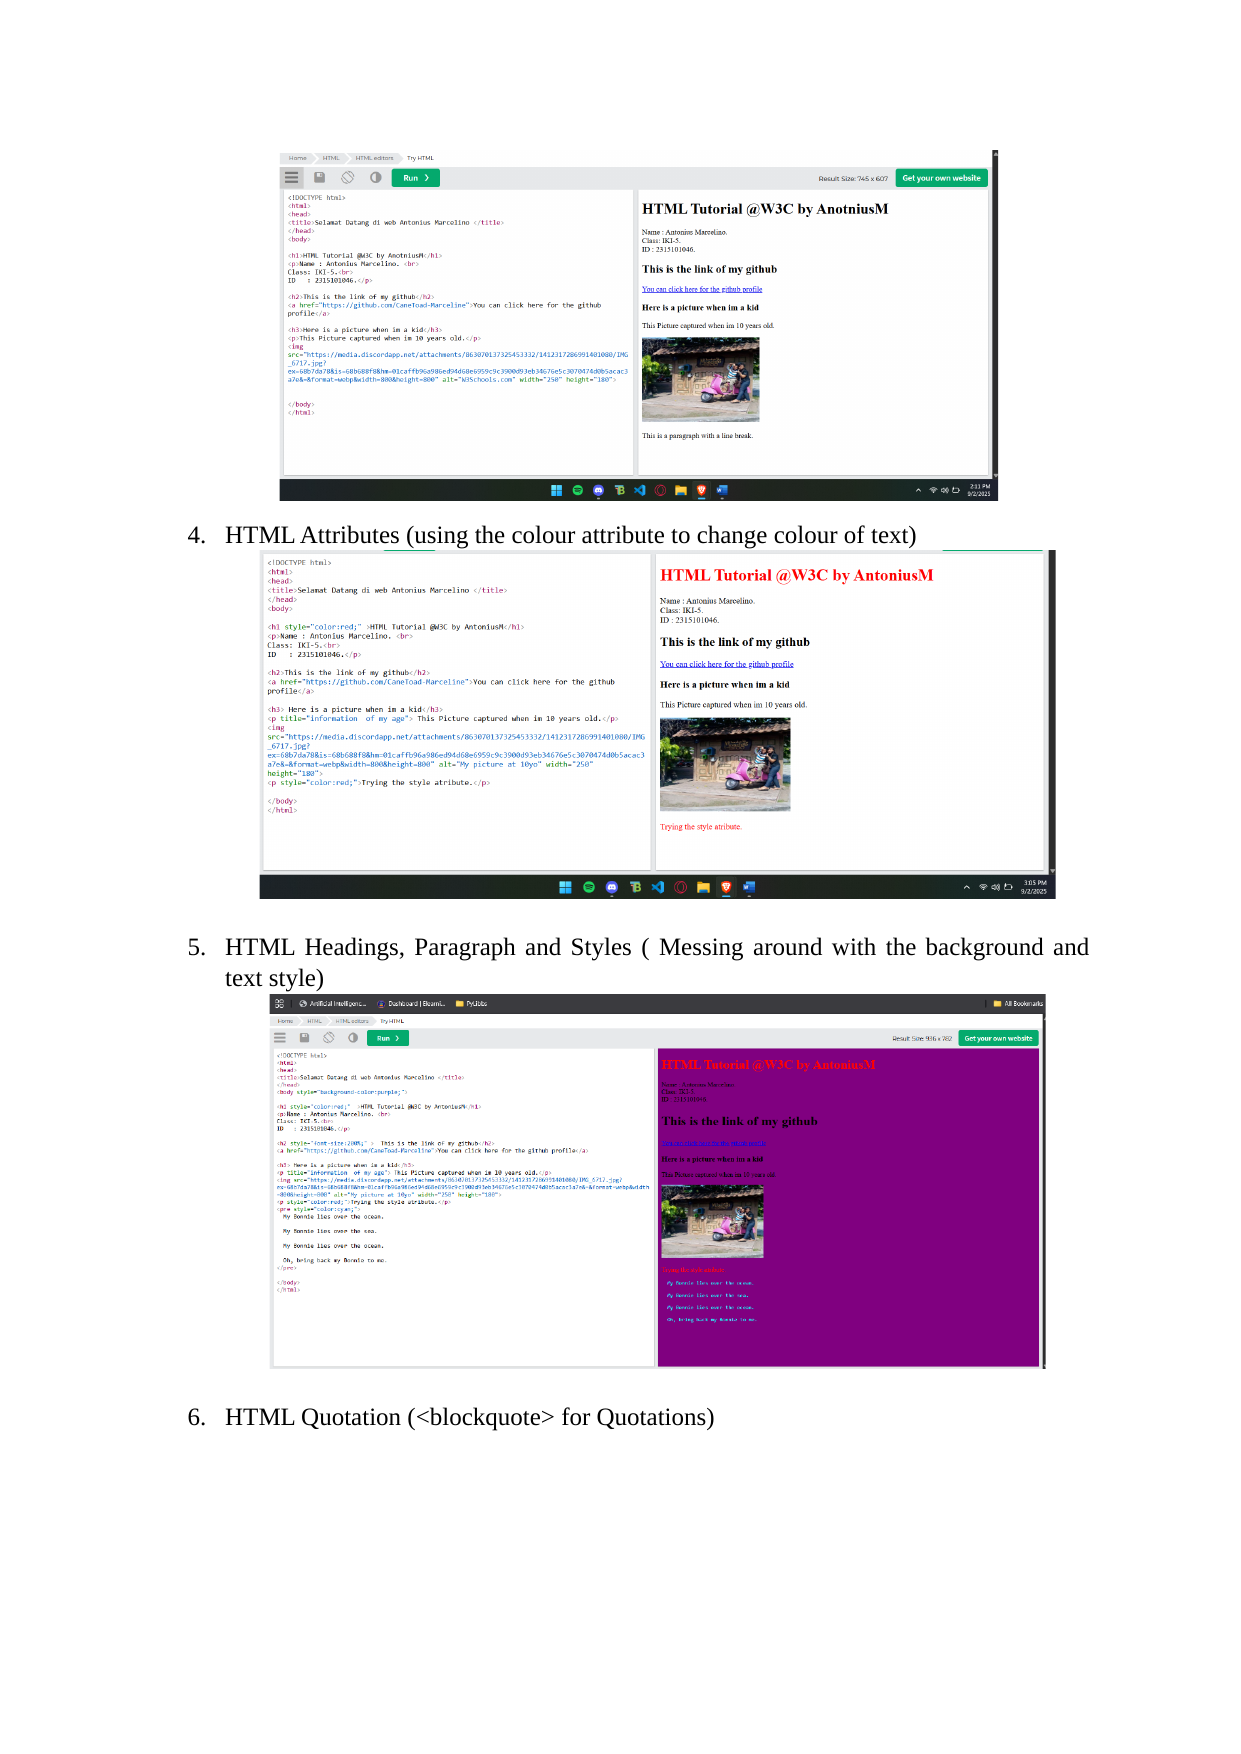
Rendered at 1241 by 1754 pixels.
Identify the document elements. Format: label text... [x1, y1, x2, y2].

list HTML Headings, Paragraph and Styles ( Messing around with the background and text style) [187, 932, 1090, 992]
list HTML Attributes (using the colour attribute to change colour of text) [187, 520, 1090, 548]
picture [259, 550, 1056, 899]
picture [269, 994, 1046, 1369]
list HTML Quotation (<blockquote> for Quotations) [187, 1402, 1090, 1431]
picture [279, 150, 999, 501]
